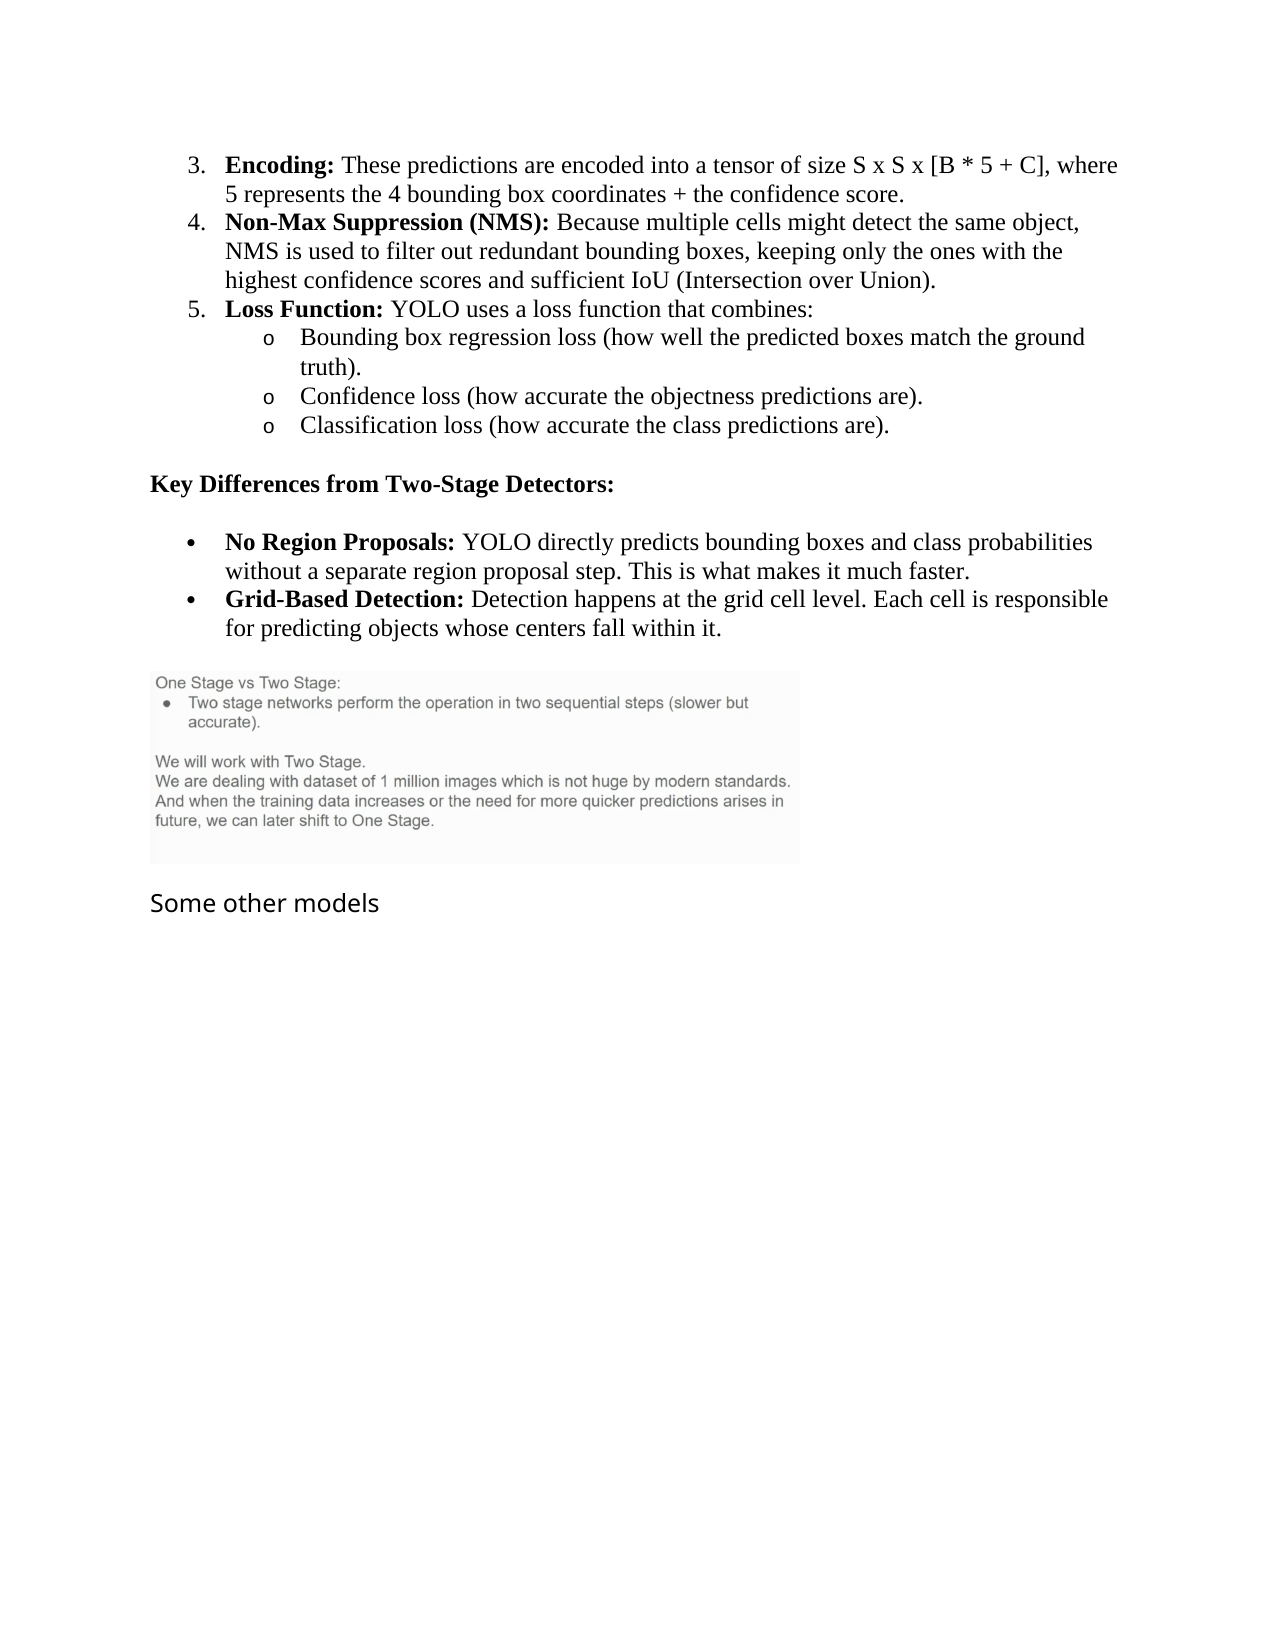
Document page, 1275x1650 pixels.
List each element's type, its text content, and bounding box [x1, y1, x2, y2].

list Non-Max Suppression (NMS): Because multiple cells might detect the same object, NMS is used to filter out redundant bounding boxes, keeping only the ones with the highest confidence scores and sufficient IoU (Intersection over Union). [187, 207, 1125, 294]
list Loss Function: YOLO uses a loss function that combines: [187, 294, 1125, 322]
text Key Differences from Two-Stage Detectors: [150, 469, 1125, 498]
list Grid-Based Detection: Detection happens at the grid cell level. Each cell is responsible for predicting objects whose centers fall within it. [187, 584, 1125, 642]
list No Region Proposals: YOLO directly predicts bounding boxes and class probabilities without a separate region proposal step. This is what makes it much faster. [187, 527, 1125, 584]
text Some other models [150, 886, 1125, 920]
list Bounding box regression loss (how well the predicted boxes match the ground truth). [262, 322, 1125, 381]
list Encoding: These predictions are encoded into a tensor of size S x S x [B * 5 + C], where 5 represents the 4 bounding box coordinates + the confidence score. [187, 150, 1125, 207]
list Confidence loss (how accurate the objectness predictions are). [262, 381, 1125, 410]
picture [150, 671, 800, 864]
list Classification loss (how accurate the class predictions are). [262, 410, 1125, 440]
